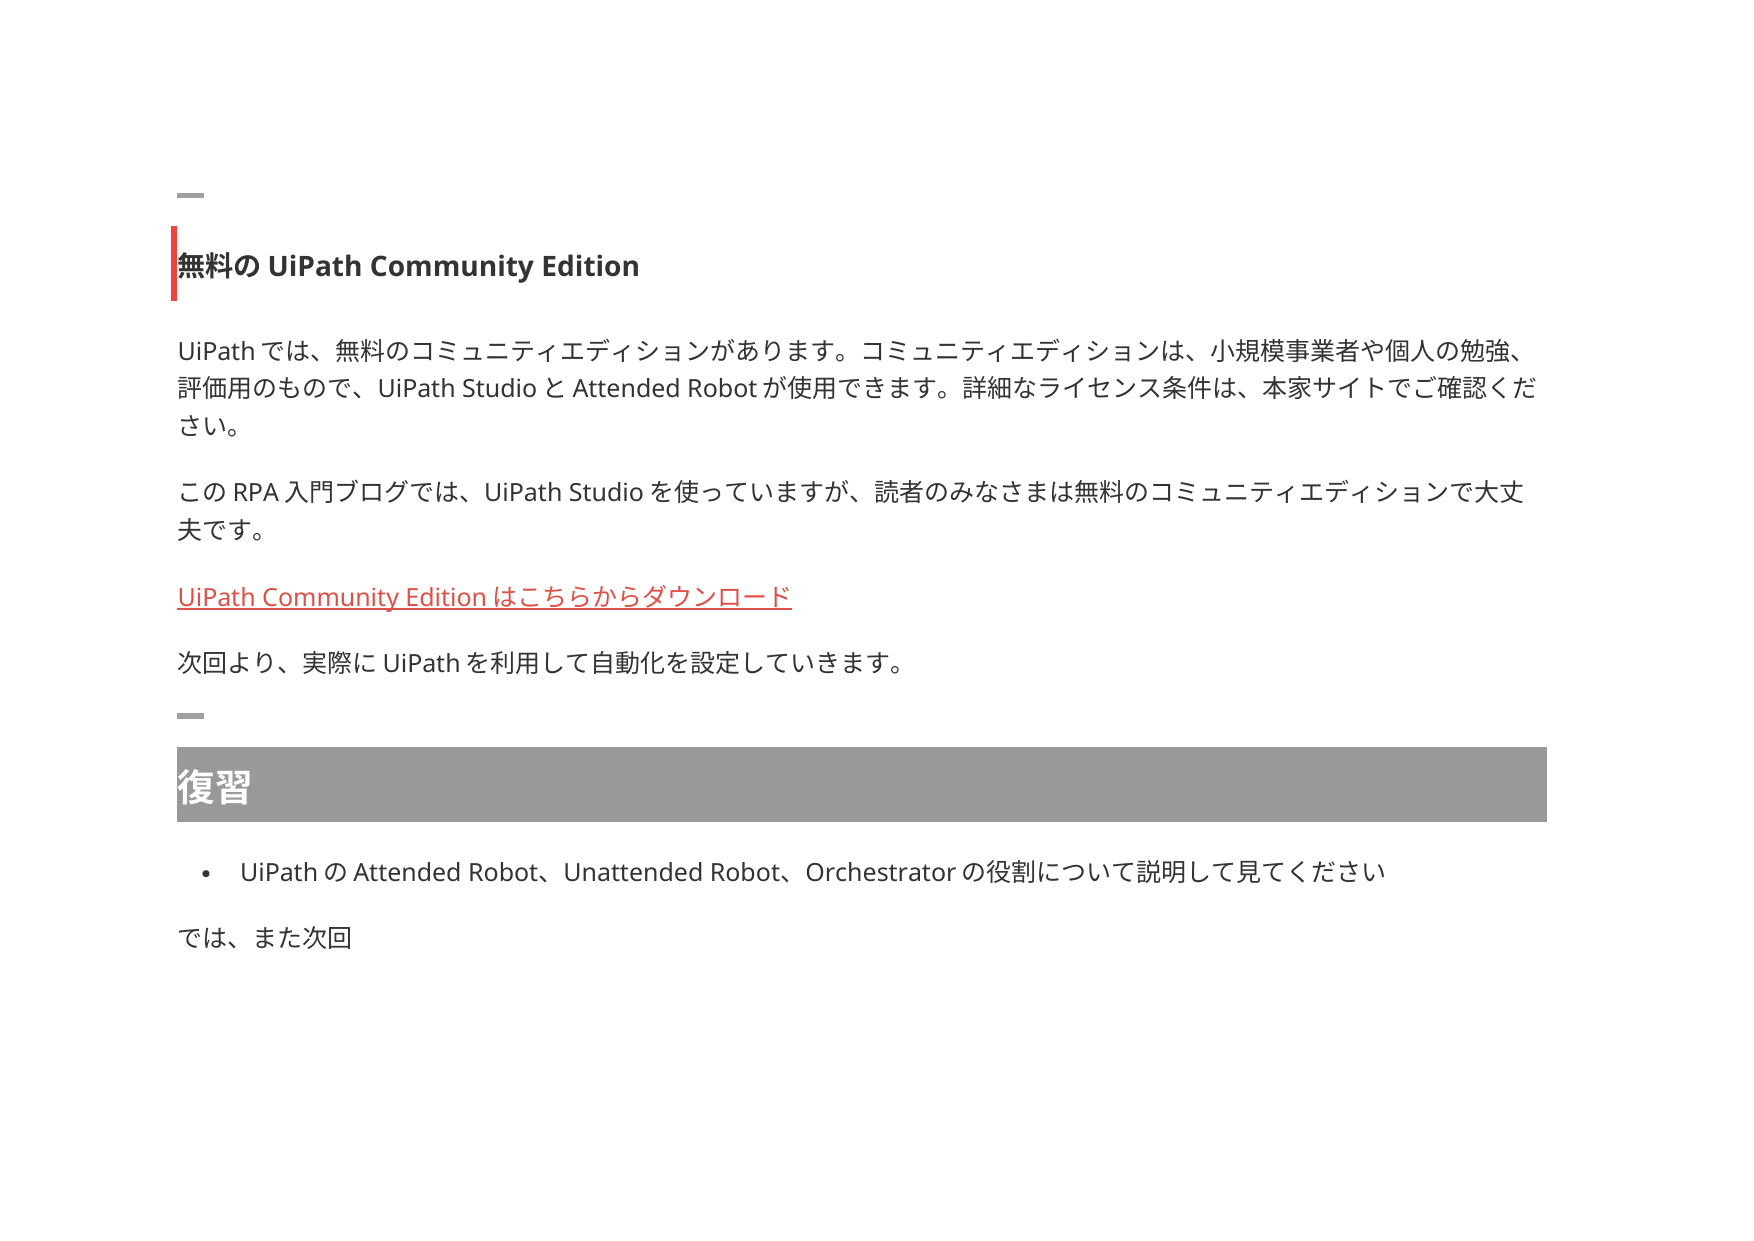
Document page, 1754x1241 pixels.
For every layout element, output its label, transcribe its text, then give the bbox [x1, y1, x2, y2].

text UiPath Community Editionはこちらからダウンロード [177, 576, 1547, 614]
list UiPathのAttended Robot、Unattended Robot、Orchestratorの役割について説明して見てください [202, 851, 1547, 889]
text 復習 [177, 747, 1547, 822]
text このRPA入門ブログでは、UiPath Studioを使っていますが、読者のみなさまは無料のコミュニティエディションで大丈夫です。 [177, 472, 1547, 547]
text では、また次回 [177, 918, 1547, 956]
text UiPathでは、無料のコミュニティエディションがあります。コミュニティエディションは、小規模事業者や個人の勉強、評価用のもので、UiPath StudioとAttended Robotが使用できます。詳細なライセンス条件は、本家サイトでご確認ください。 [177, 331, 1547, 443]
text 次回より、実際にUiPathを利用して自動化を設定していきます。 [177, 643, 1547, 681]
text 無料のUiPath Community Edition [177, 226, 1547, 301]
